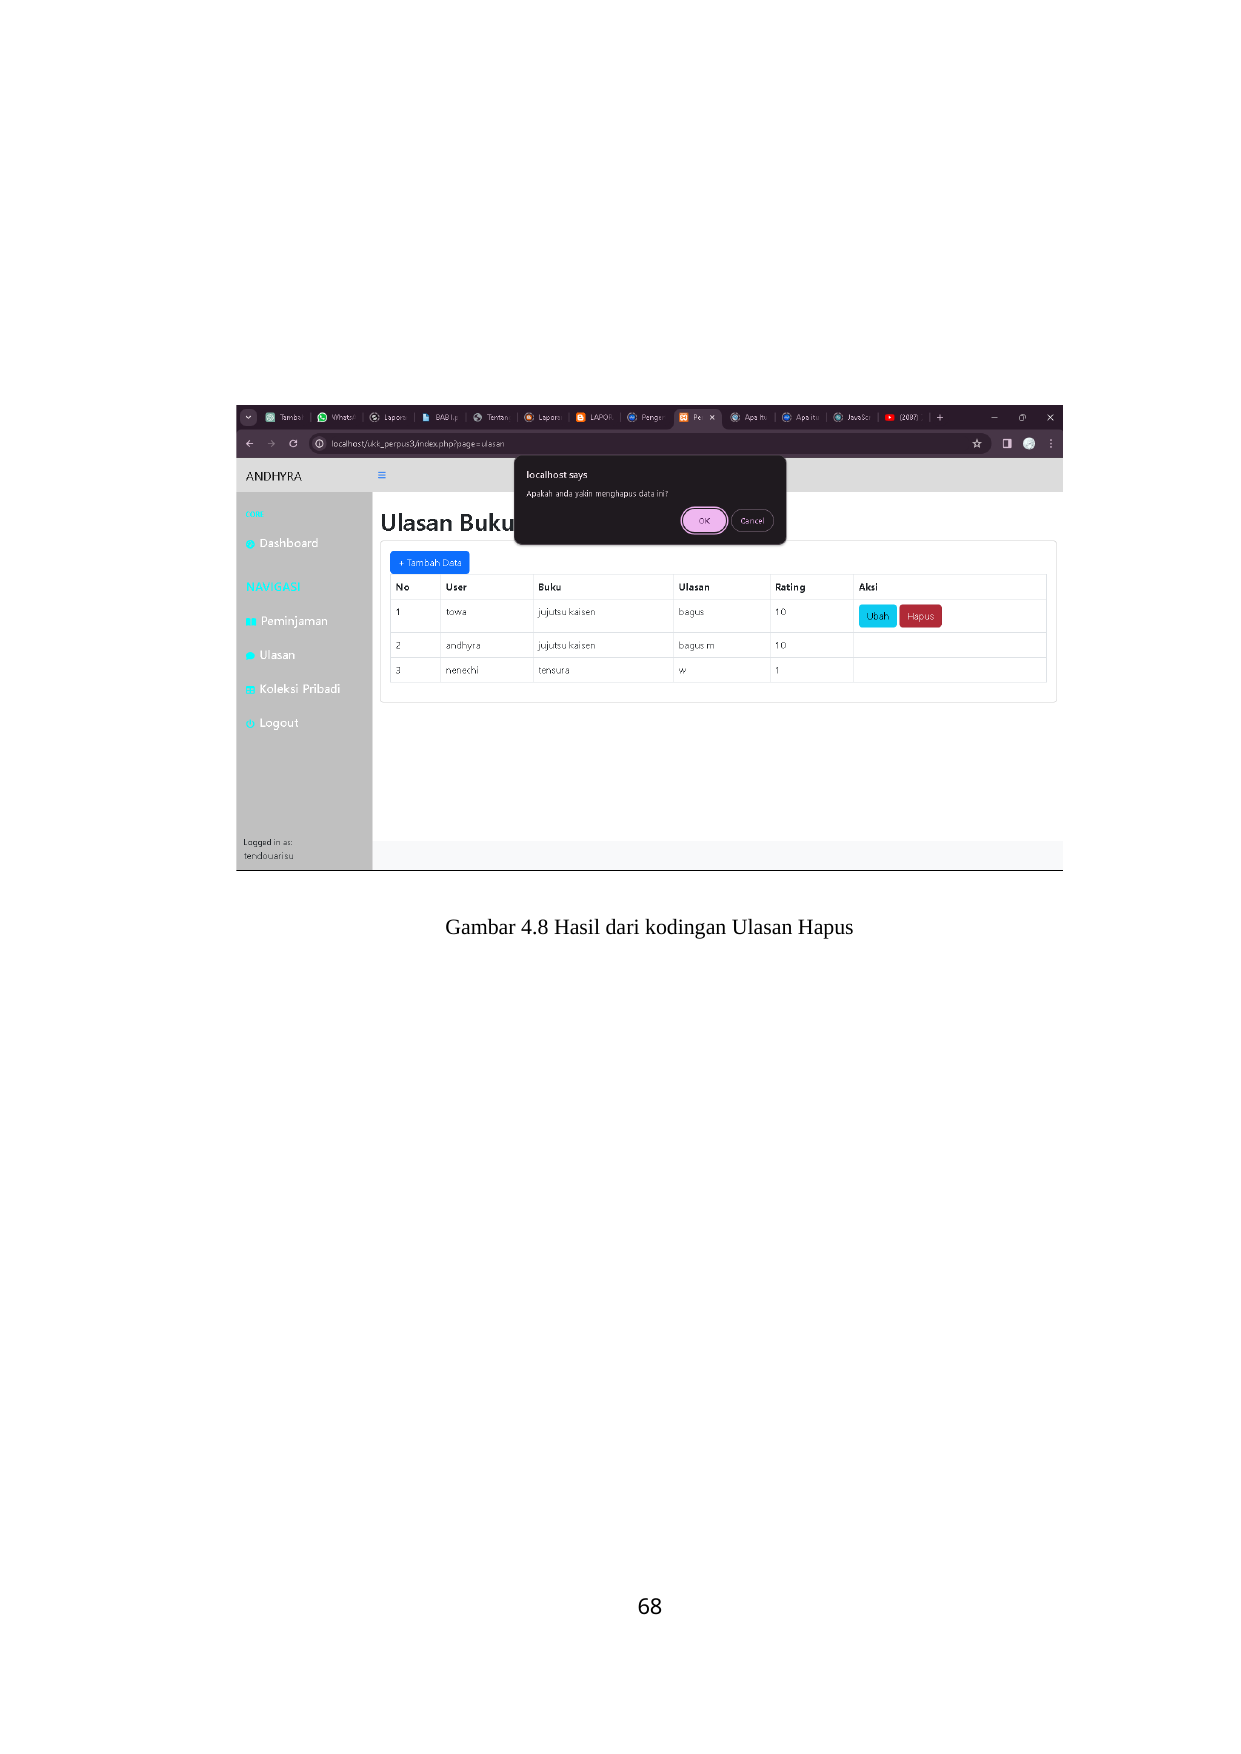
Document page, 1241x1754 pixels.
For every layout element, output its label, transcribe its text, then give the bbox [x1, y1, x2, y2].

text Gambar 4.8 Hasil dari kodingan Ulasan Hapus [236, 908, 1063, 946]
picture [236, 405, 1063, 871]
